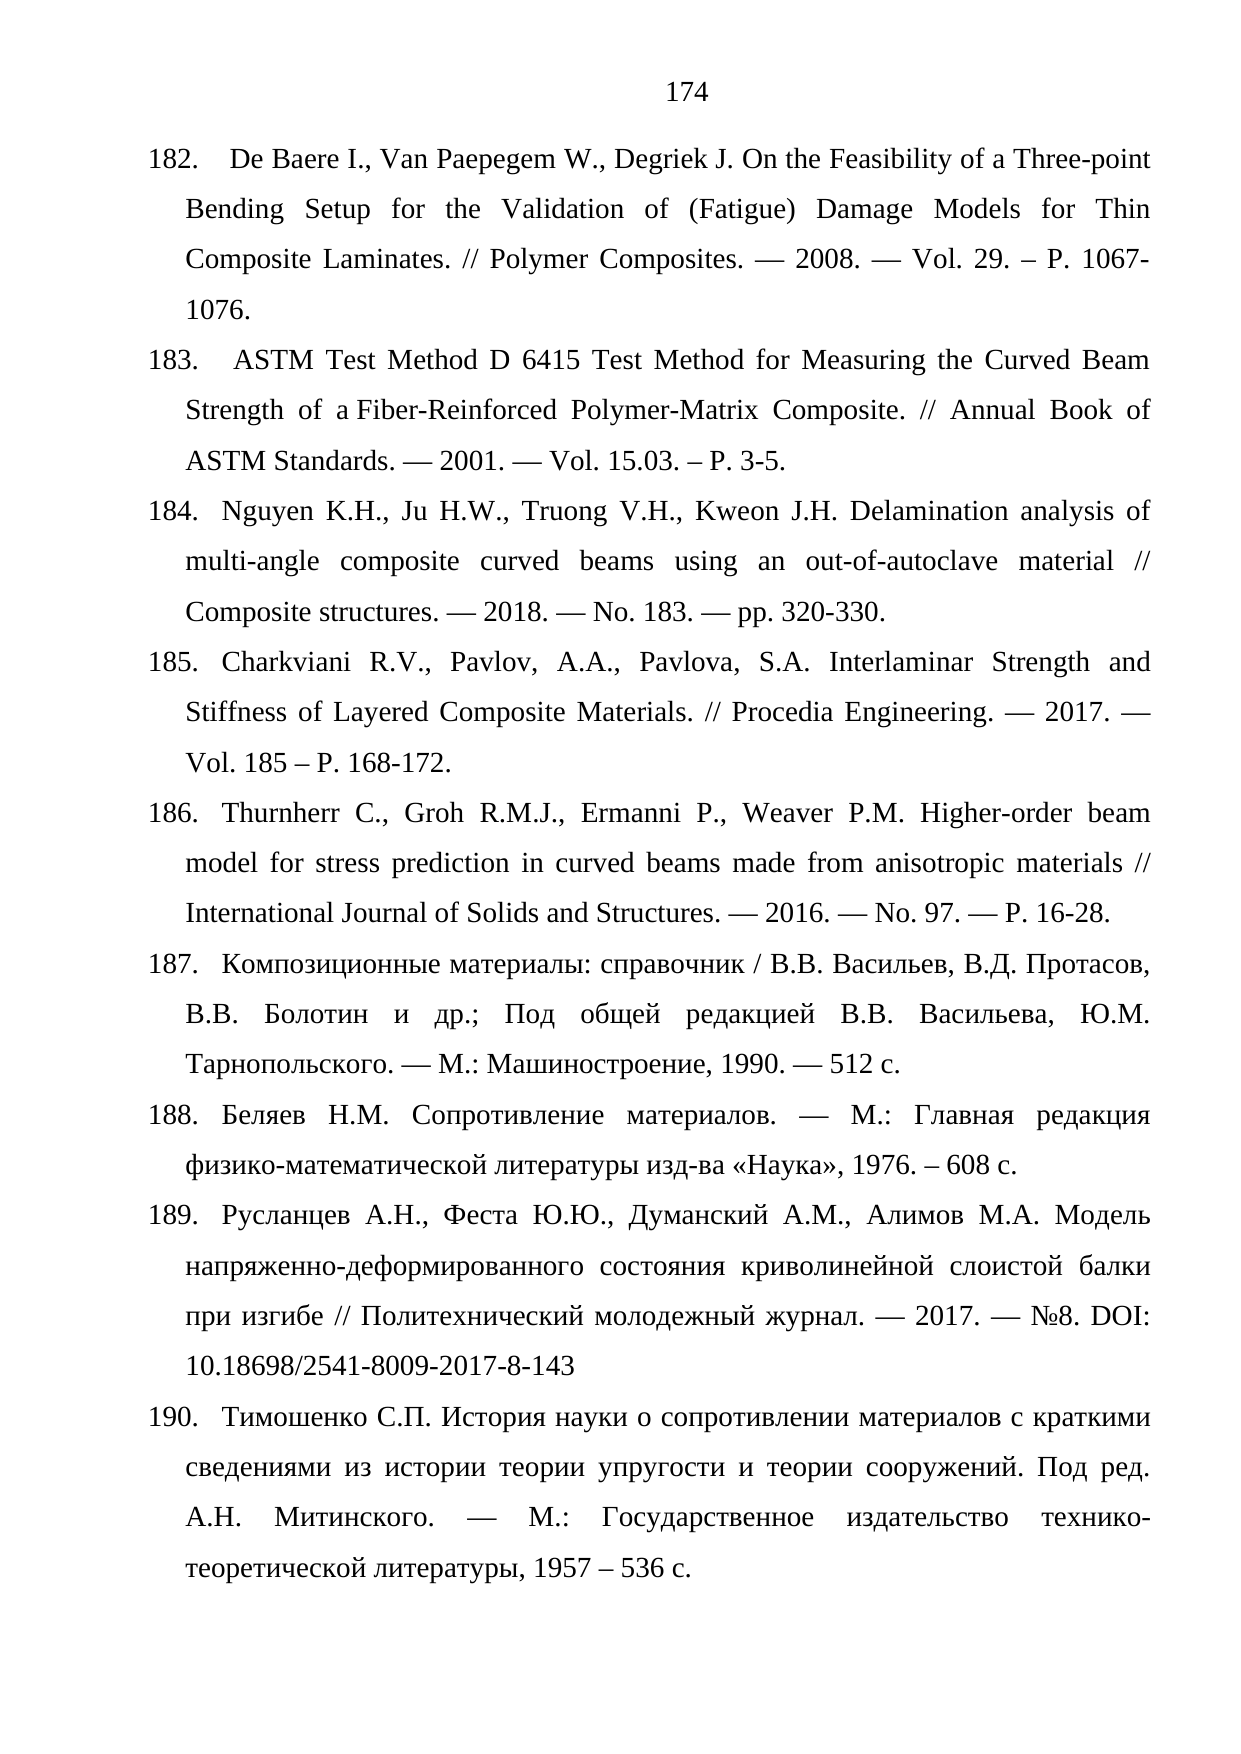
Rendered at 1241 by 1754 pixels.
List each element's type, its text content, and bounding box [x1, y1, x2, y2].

list De Baere I., Van Paepegem W., Degriek J. On the Feasibility of a Three-point Bending Setup for the Validation of (Fatigue) Damage Models for Thin Composite Laminates. // Polymer Composites. — 2008. — Vol. 29. – P. 1067-1076. [148, 141, 1152, 325]
list Беляев Н.М. Сопротивление материалов. — М.: Главная редакция физико-математической литературы изд-ва «Наука», 1976. – 608 с. [148, 1097, 1152, 1181]
list Thurnherr C., Groh R.M.J., Ermanni P., Weaver P.M. Higher-order beam model for stress prediction in curved beams made from anisotropic materials // International Journal of Solids and Structures. — 2016. — No. 97. — P. 16-28. [148, 795, 1152, 929]
list Charkviani R.V., Pavlov, A.A., Pavlova, S.A. Interlaminar Strength and Stiffness of Layered Composite Materials. // Procedia Engineering. — 2017. — Vol. 185 – P. 168-172. [148, 644, 1152, 778]
list Русланцев А.Н., Феста Ю.Ю., Думанский А.М., Алимов М.А. Модель напряженно-деформированного состояния криволинейной слоистой балки при изгибе // Политехнический молодежный журнал. — 2017. — №8. DOI: 10.18698/2541-8009-2017-8-143 [148, 1197, 1152, 1382]
list Тимошенко С.П. История науки о сопротивлении материалов с краткими сведениями из истории теории упругости и теории сооружений. Под ред. А.Н. Митинского. — М.: Государственное издательство технико-теоретической литературы, 1957 – 536 с. [148, 1399, 1152, 1583]
list Nguyen K.H., Ju H.W., Truong V.H., Kweon J.H. Delamination analysis of multi-angle composite curved beams using an out-of-autoclave material // Composite structures. — 2018. — No. 183. — pp. 320-330. [148, 493, 1152, 627]
list Композиционные материалы: справочник / В.В. Васильев, В.Д. Протасов, В.В. Болотин и др.; Под общей редакцией В.В. Васильева, Ю.М. Тарнопольского. — М.: Машиностроение, 1990. — 512 с. [148, 946, 1152, 1080]
list ASTM Test Method D 6415 Test Method for Measuring the Curved Beam Strength of a Fiber-Reinforced Polymer-Matrix Composite. // Annual Book of ASTM Standards. — 2001. — Vol. 15.03. – P. 3-5. [148, 342, 1152, 476]
